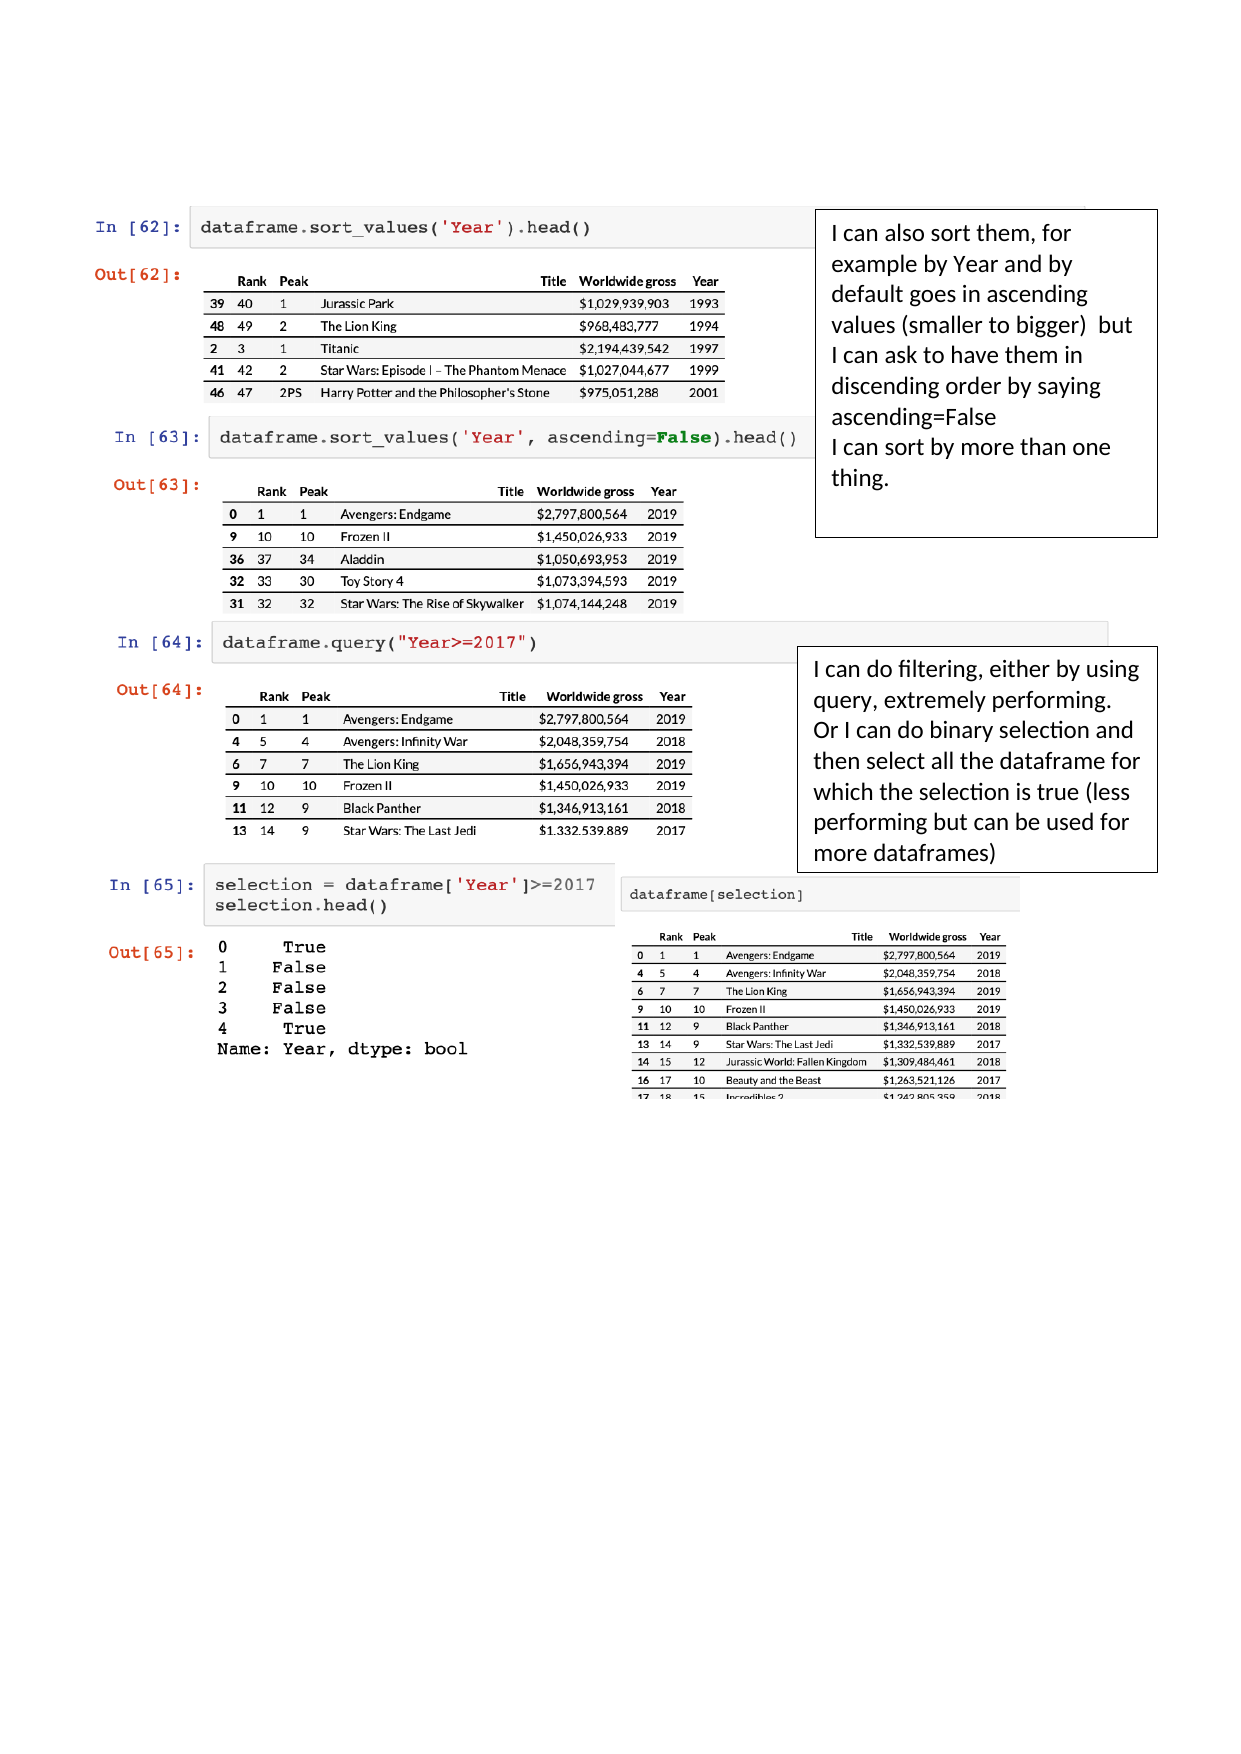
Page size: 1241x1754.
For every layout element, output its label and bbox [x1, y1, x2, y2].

picture [88, 83, 1115, 713]
picture [105, 736, 615, 945]
picture [616, 749, 1020, 977]
